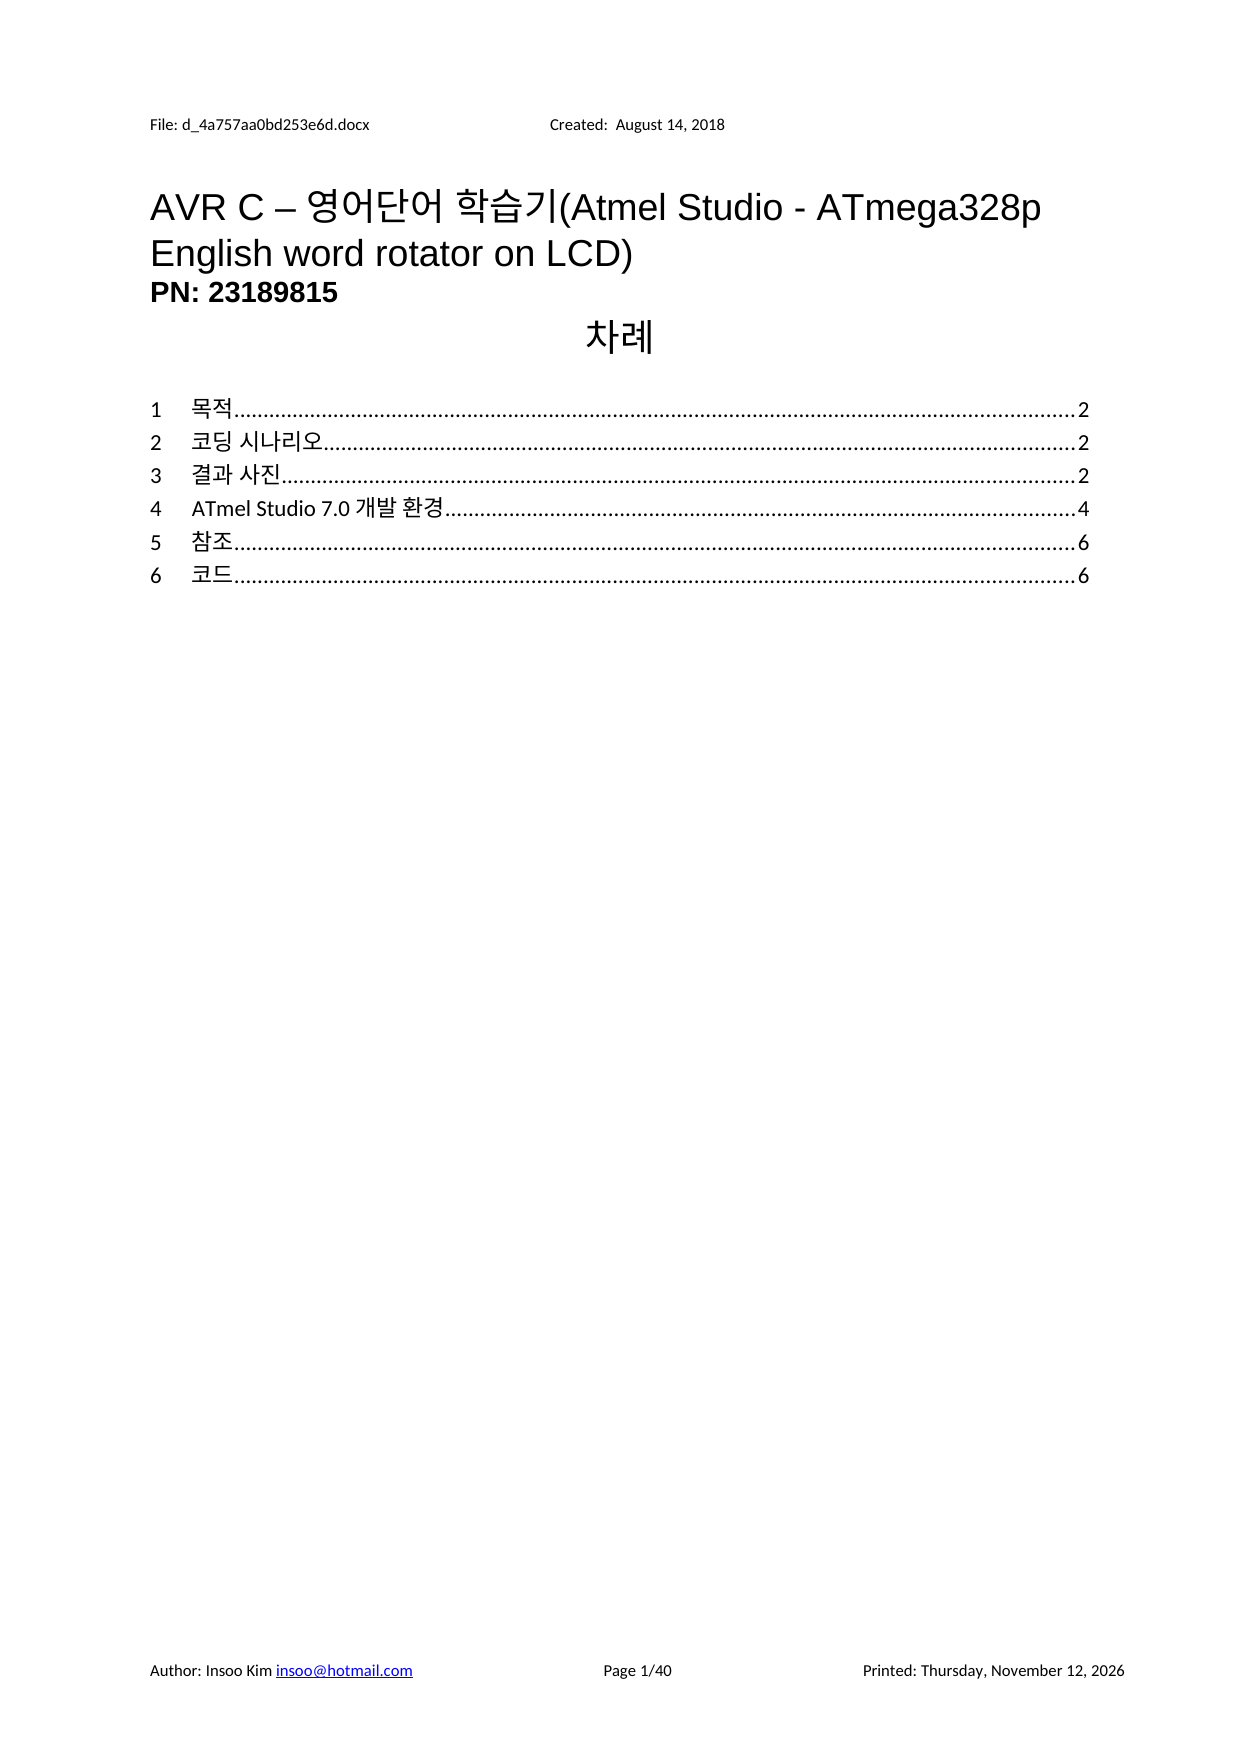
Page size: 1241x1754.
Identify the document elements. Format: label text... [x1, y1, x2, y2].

text AVR C – 영어단어 학습기(Atmel Studio - ATmega328p English word rotator on LCD) [150, 177, 1090, 274]
text 3 결과 사진 2 [150, 457, 1090, 490]
text 차례 [150, 308, 1090, 362]
text 4 ATmel Studio 7.0 개발 환경 4 [150, 490, 1090, 523]
text 5 참조 6 [150, 523, 1090, 557]
text 6 코드 6 [150, 557, 1090, 590]
text 2 코딩 시나리오 2 [150, 424, 1090, 457]
text 1 목적 2 [150, 390, 1090, 424]
text PN: 23189815 [150, 274, 1090, 308]
